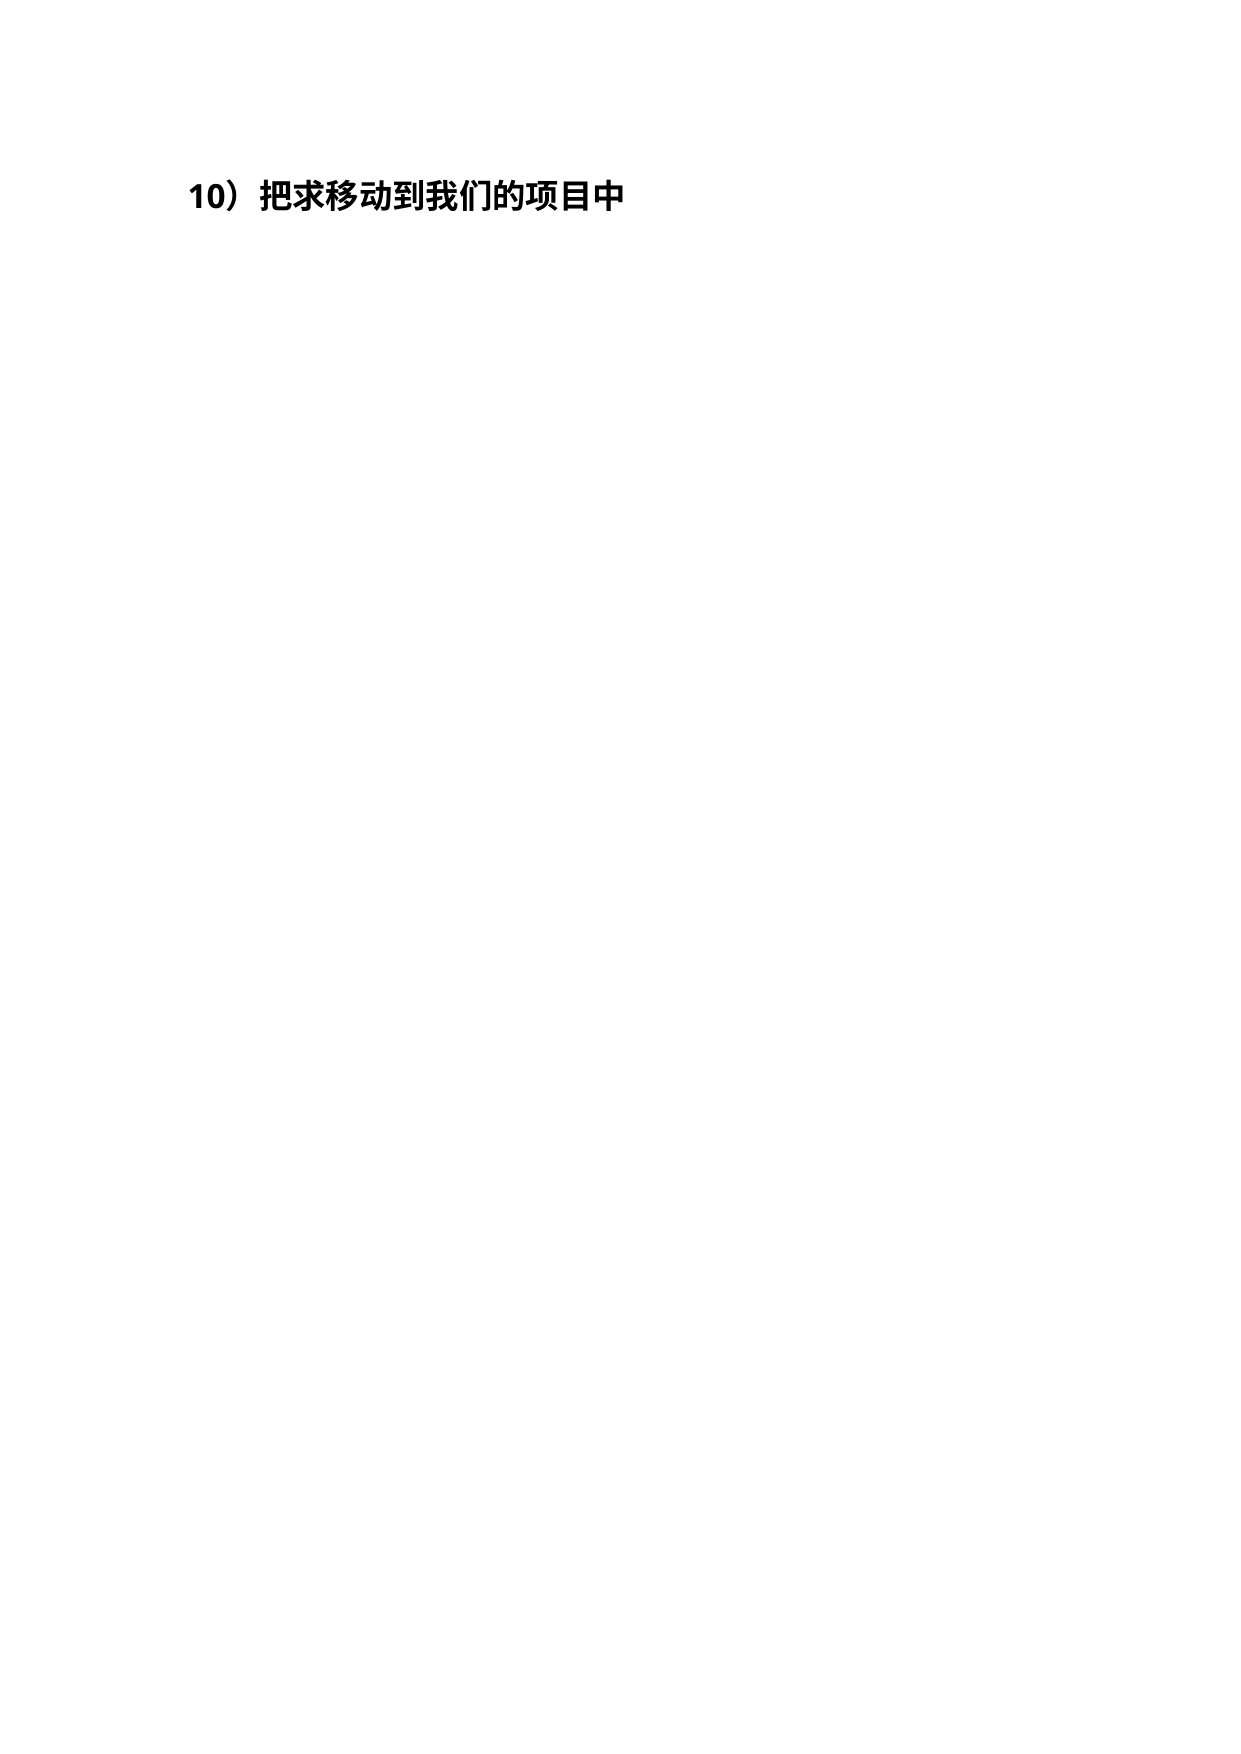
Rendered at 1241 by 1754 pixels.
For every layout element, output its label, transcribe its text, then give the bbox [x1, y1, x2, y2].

subtitle 10）把求移动到我们的项目中 [187, 162, 1053, 227]
